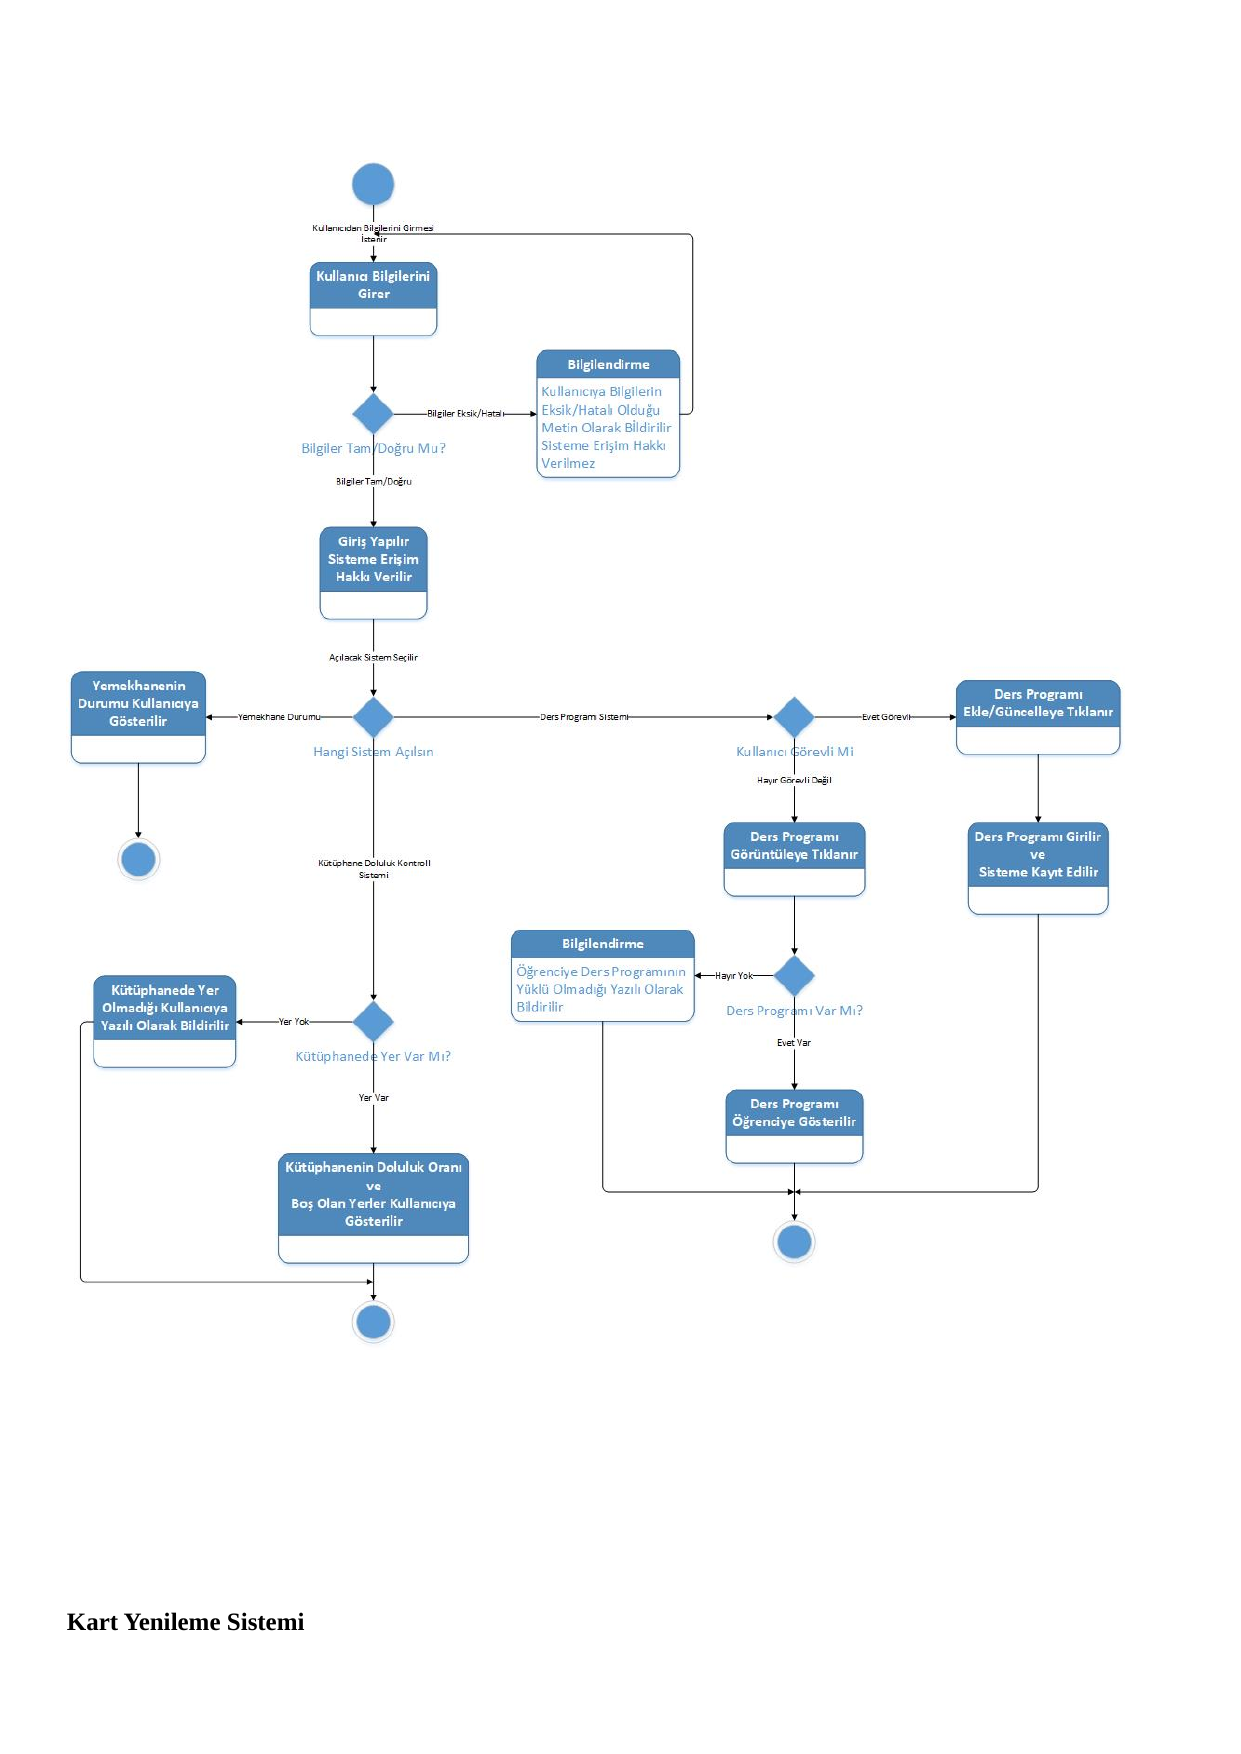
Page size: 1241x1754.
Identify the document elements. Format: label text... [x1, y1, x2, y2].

picture [66, 160, 1125, 1350]
text Kart Yenileme Sistemi [67, 1607, 1123, 1636]
